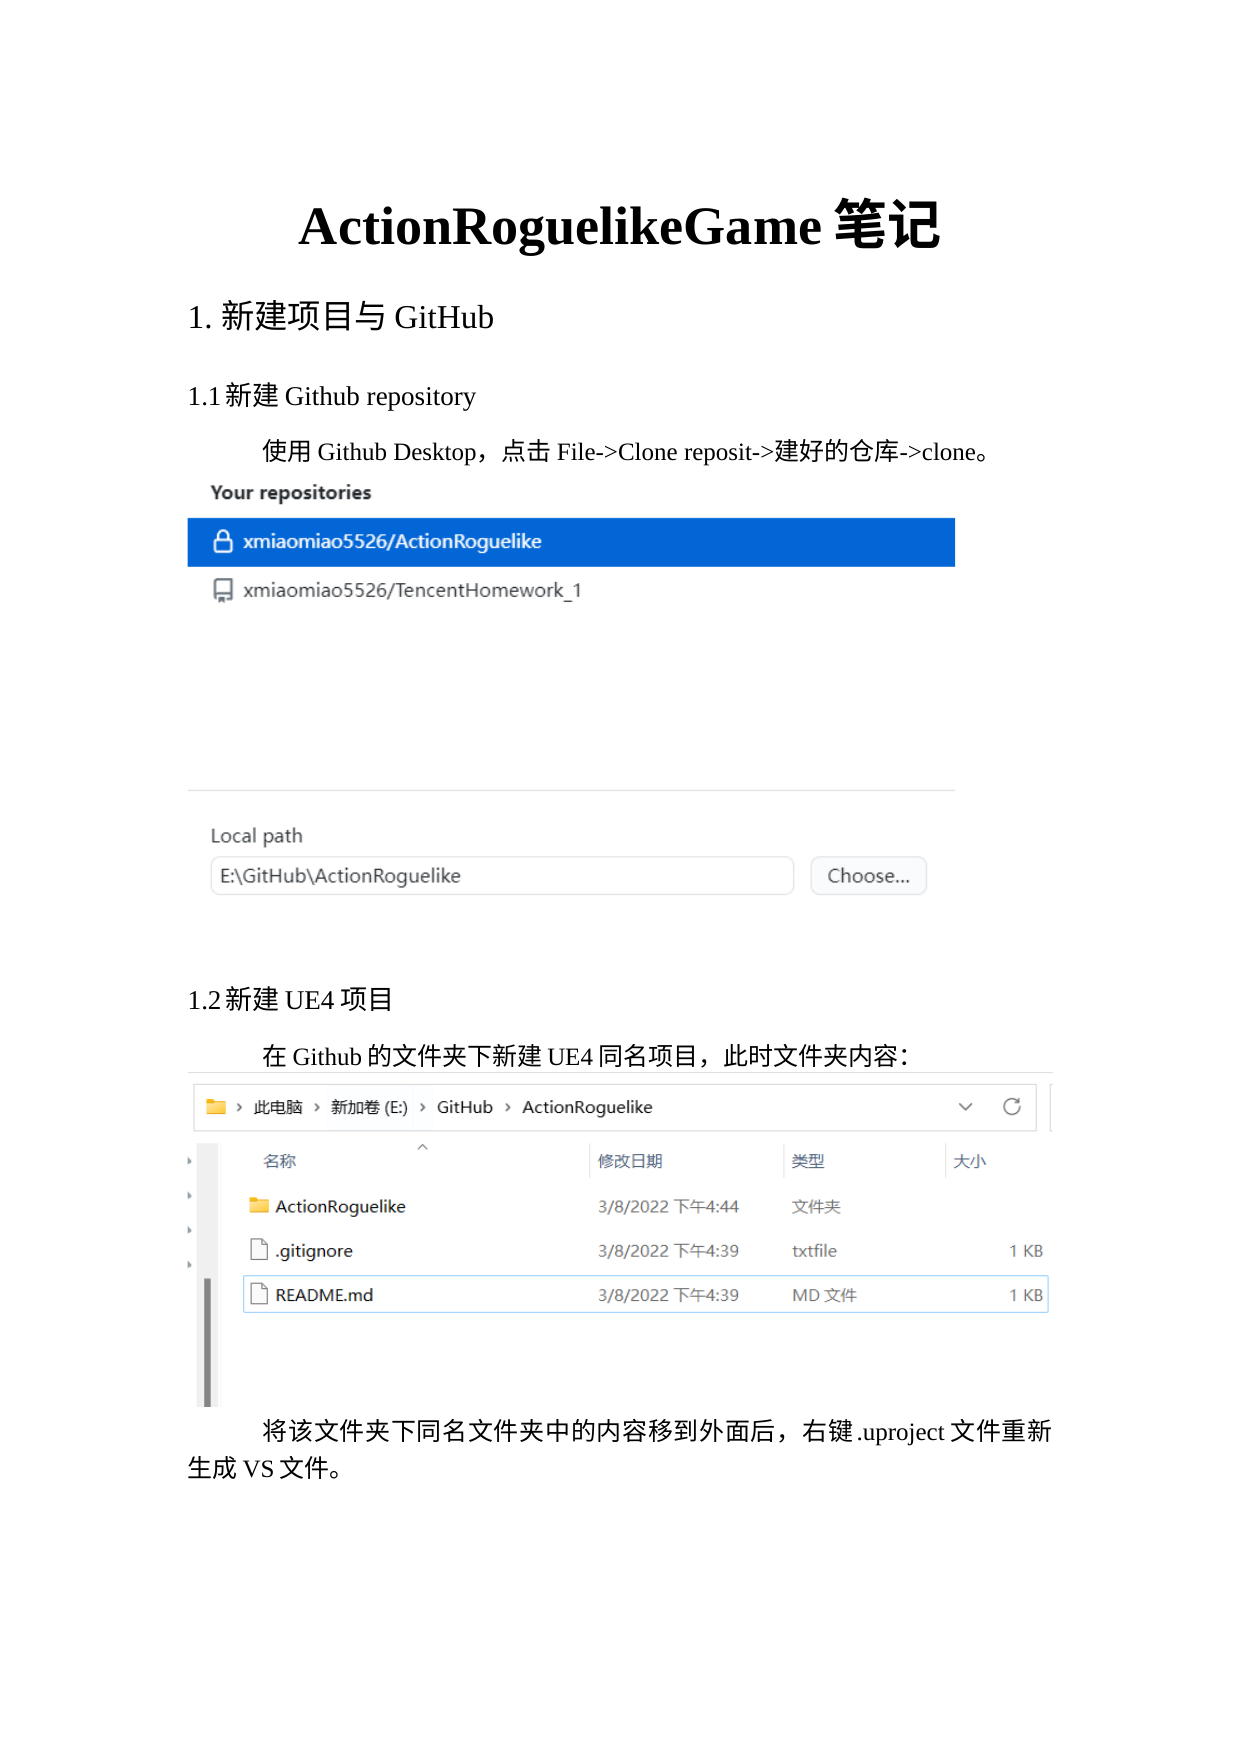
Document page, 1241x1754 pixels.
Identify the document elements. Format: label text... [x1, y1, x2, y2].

subtitle 新建Github repository [187, 356, 1053, 431]
text 使用Github Desktop，点击File->Clone reposit->建好的仓库->clone。 [187, 431, 1053, 469]
picture [187, 1072, 1053, 1407]
subtitle 新建项目与GitHub [187, 277, 1053, 352]
text ActionRoguelikeGame笔记 [187, 164, 1053, 277]
text 在Github的文件夹下新建UE4同名项目，此时文件夹内容： [187, 1035, 1053, 1072]
picture [187, 468, 955, 924]
subtitle 新建UE4项目 [187, 960, 1053, 1035]
text 将该文件夹下同名文件夹中的内容移到外面后，右键.uproject文件重新生成VS文件。 [187, 1410, 1053, 1485]
